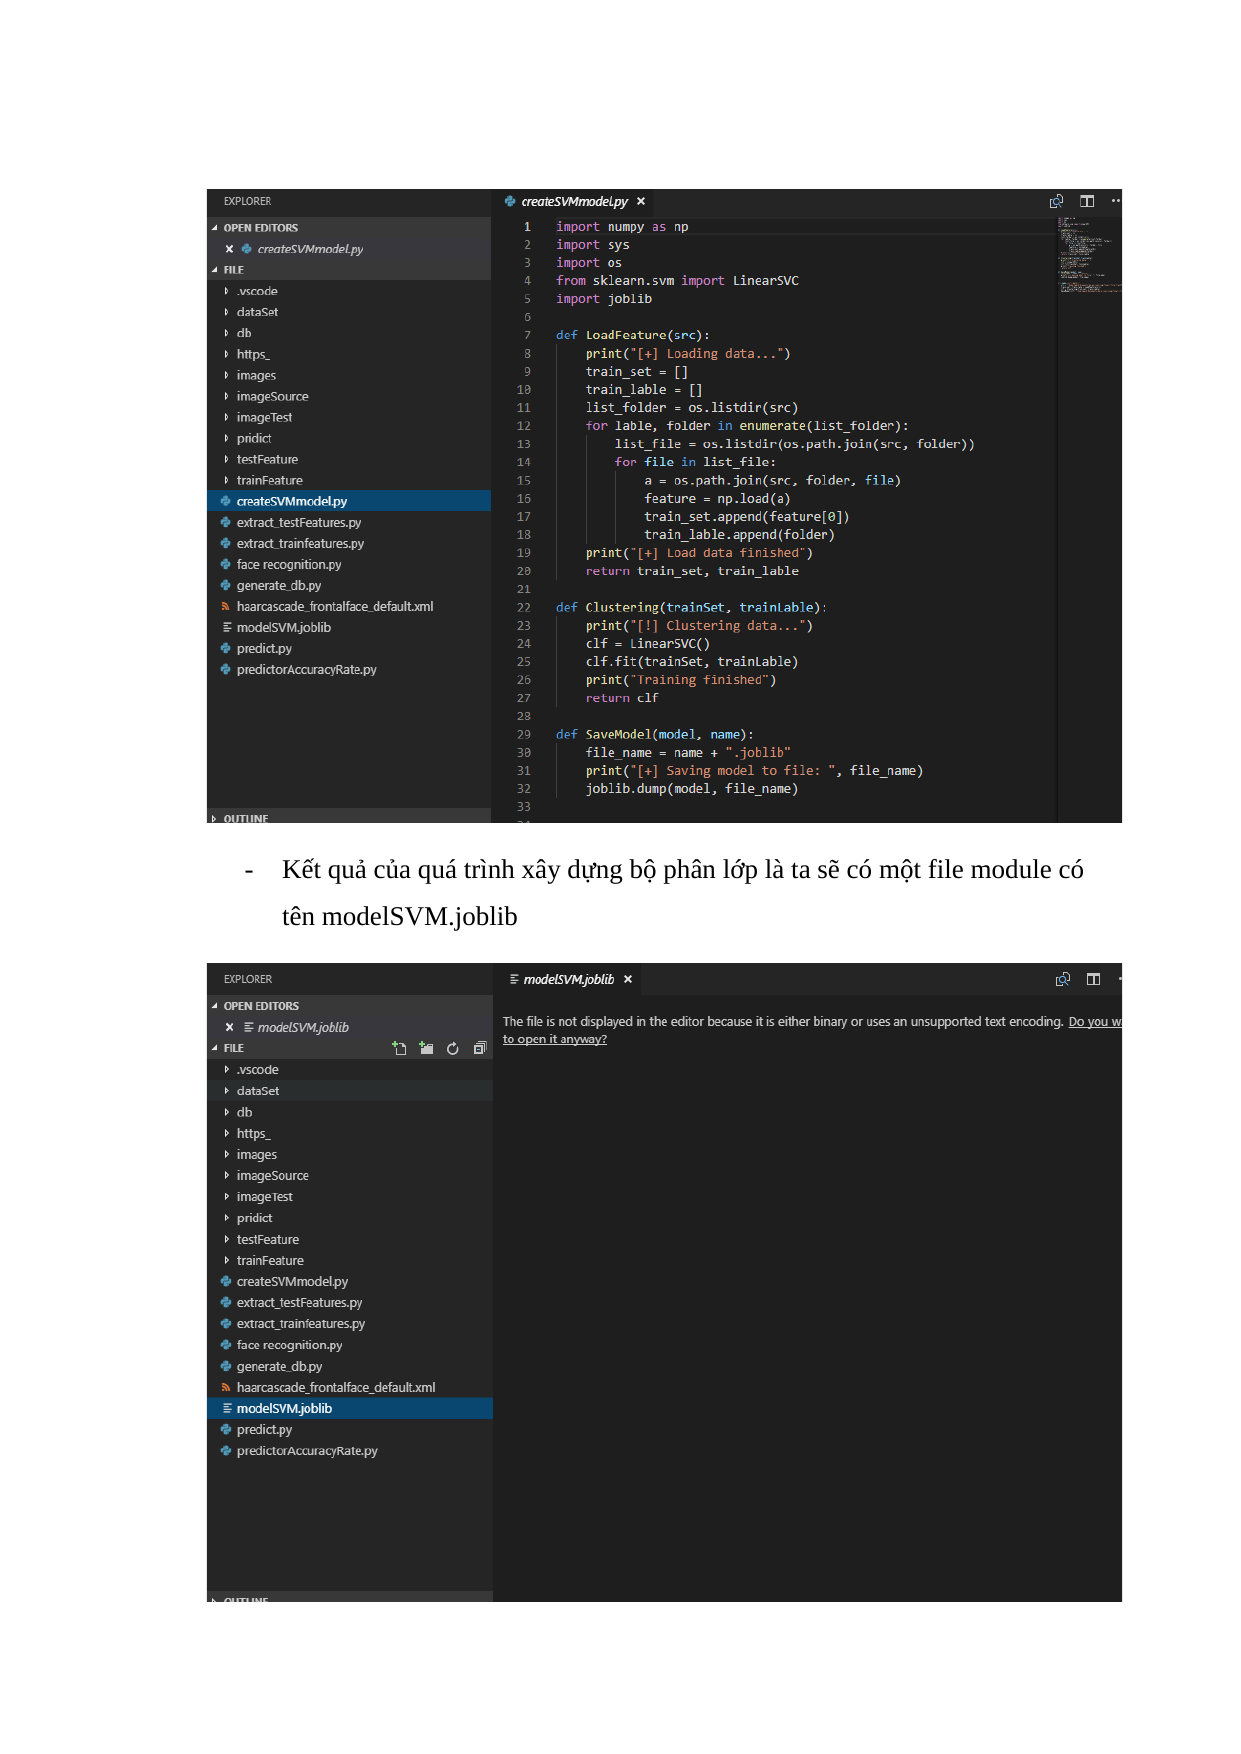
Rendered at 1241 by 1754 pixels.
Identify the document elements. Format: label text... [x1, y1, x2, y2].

picture [206, 963, 1123, 1602]
picture [206, 189, 1123, 823]
list Kết quả của quá trình xây dựng bộ phân lớp là ta sẽ có một file module có tên modelSVM.joblib [244, 853, 1122, 931]
